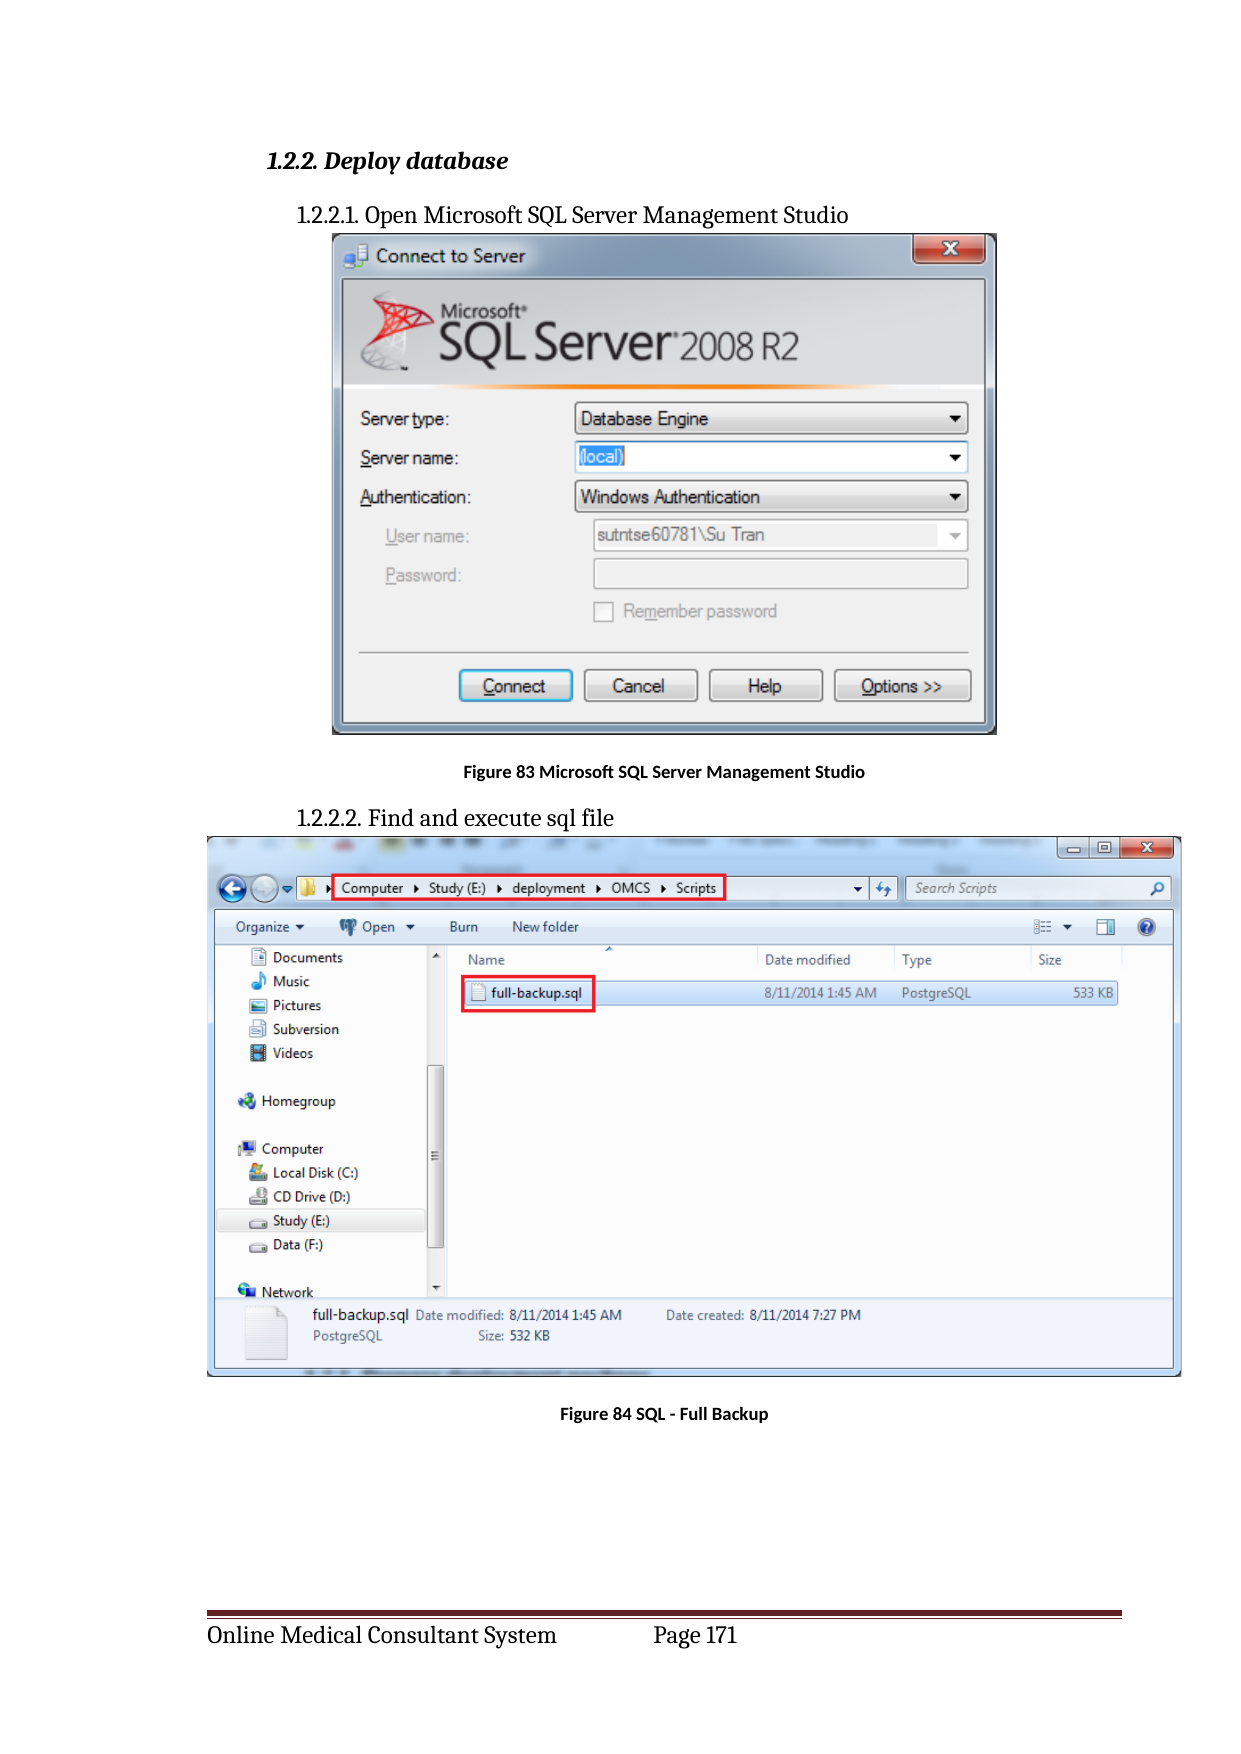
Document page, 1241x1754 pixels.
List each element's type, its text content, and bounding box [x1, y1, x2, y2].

subtitle Deploy database [267, 147, 1122, 176]
picture [331, 233, 997, 735]
subtitle Open Microsoft SQL Server Management Studio [282, 201, 1122, 229]
subtitle Find and execute sql file [282, 804, 1122, 832]
text Figure SQL - Full Backup [207, 1402, 1122, 1425]
picture [207, 836, 1182, 1377]
